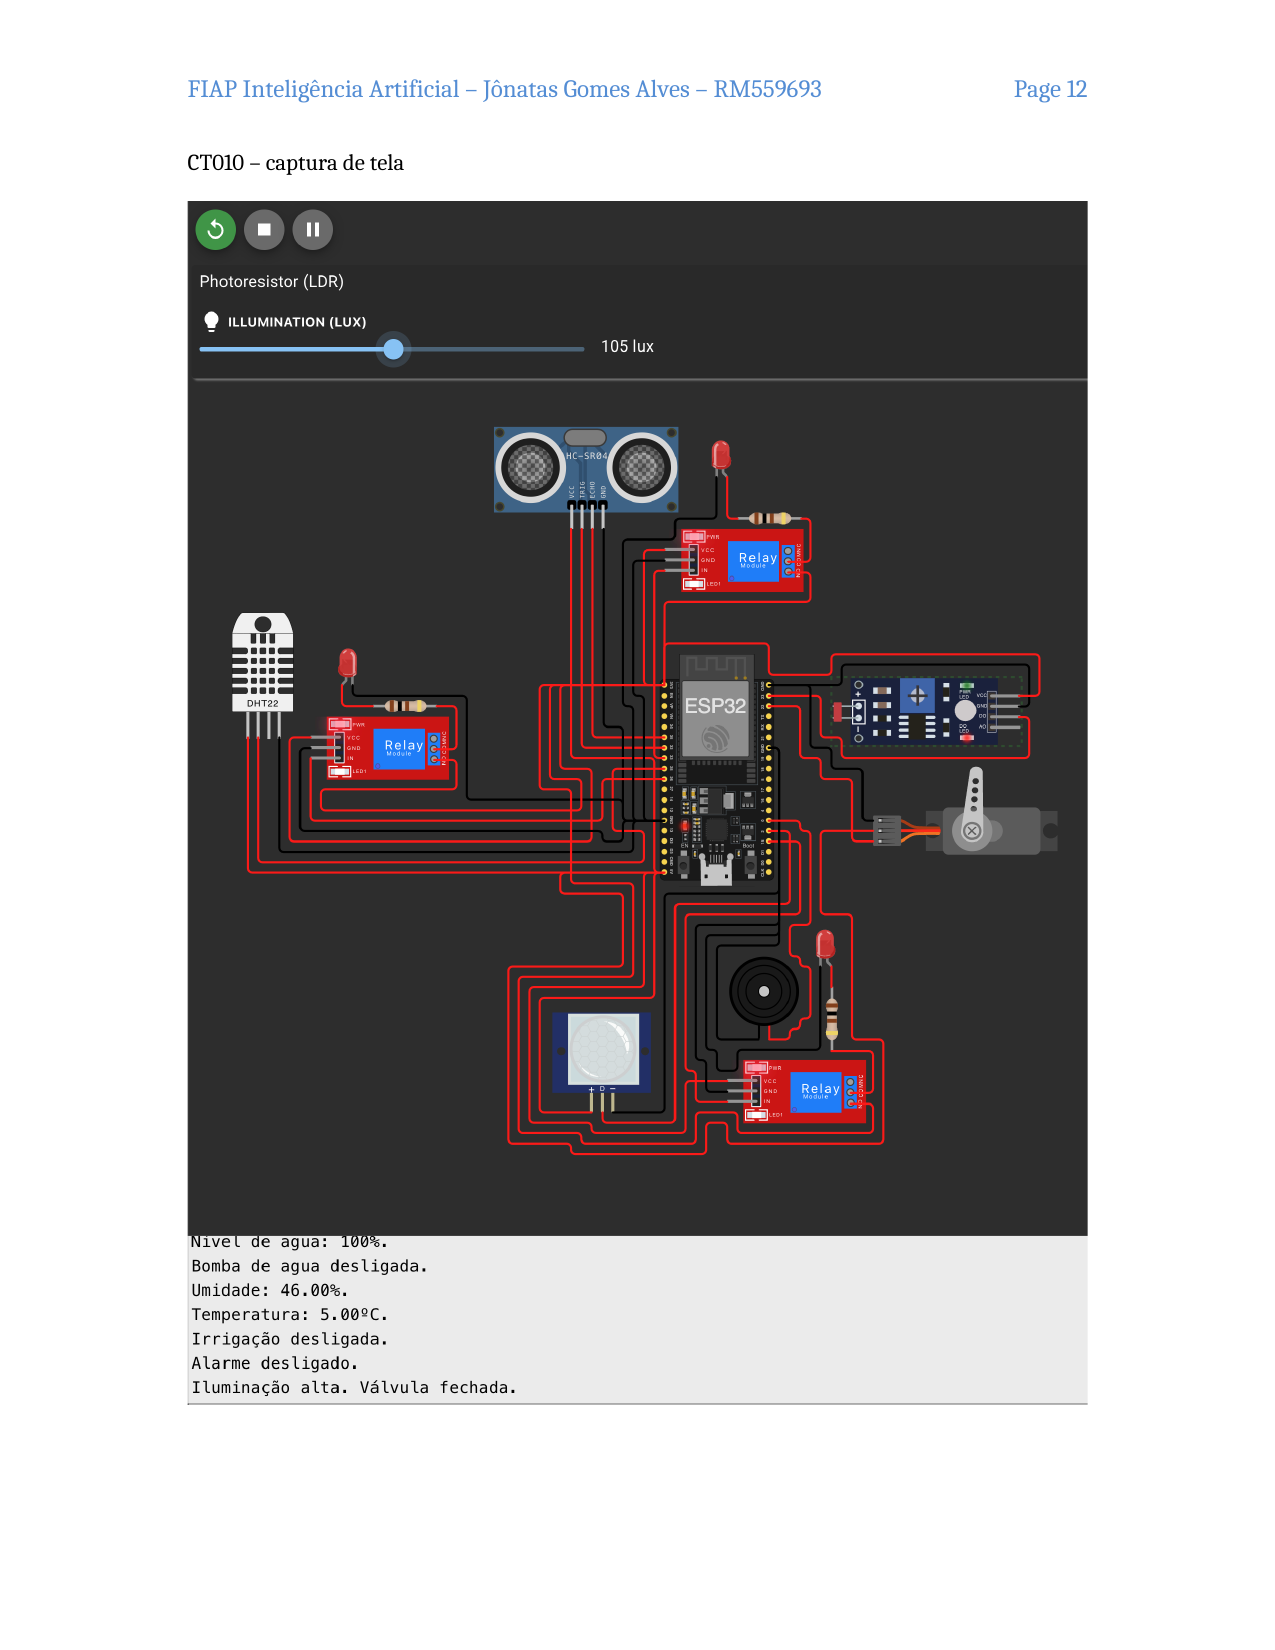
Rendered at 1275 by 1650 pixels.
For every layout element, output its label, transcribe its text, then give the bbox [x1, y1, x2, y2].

picture [187, 201, 1088, 1405]
text CT010 – captura de tela [187, 150, 1087, 176]
